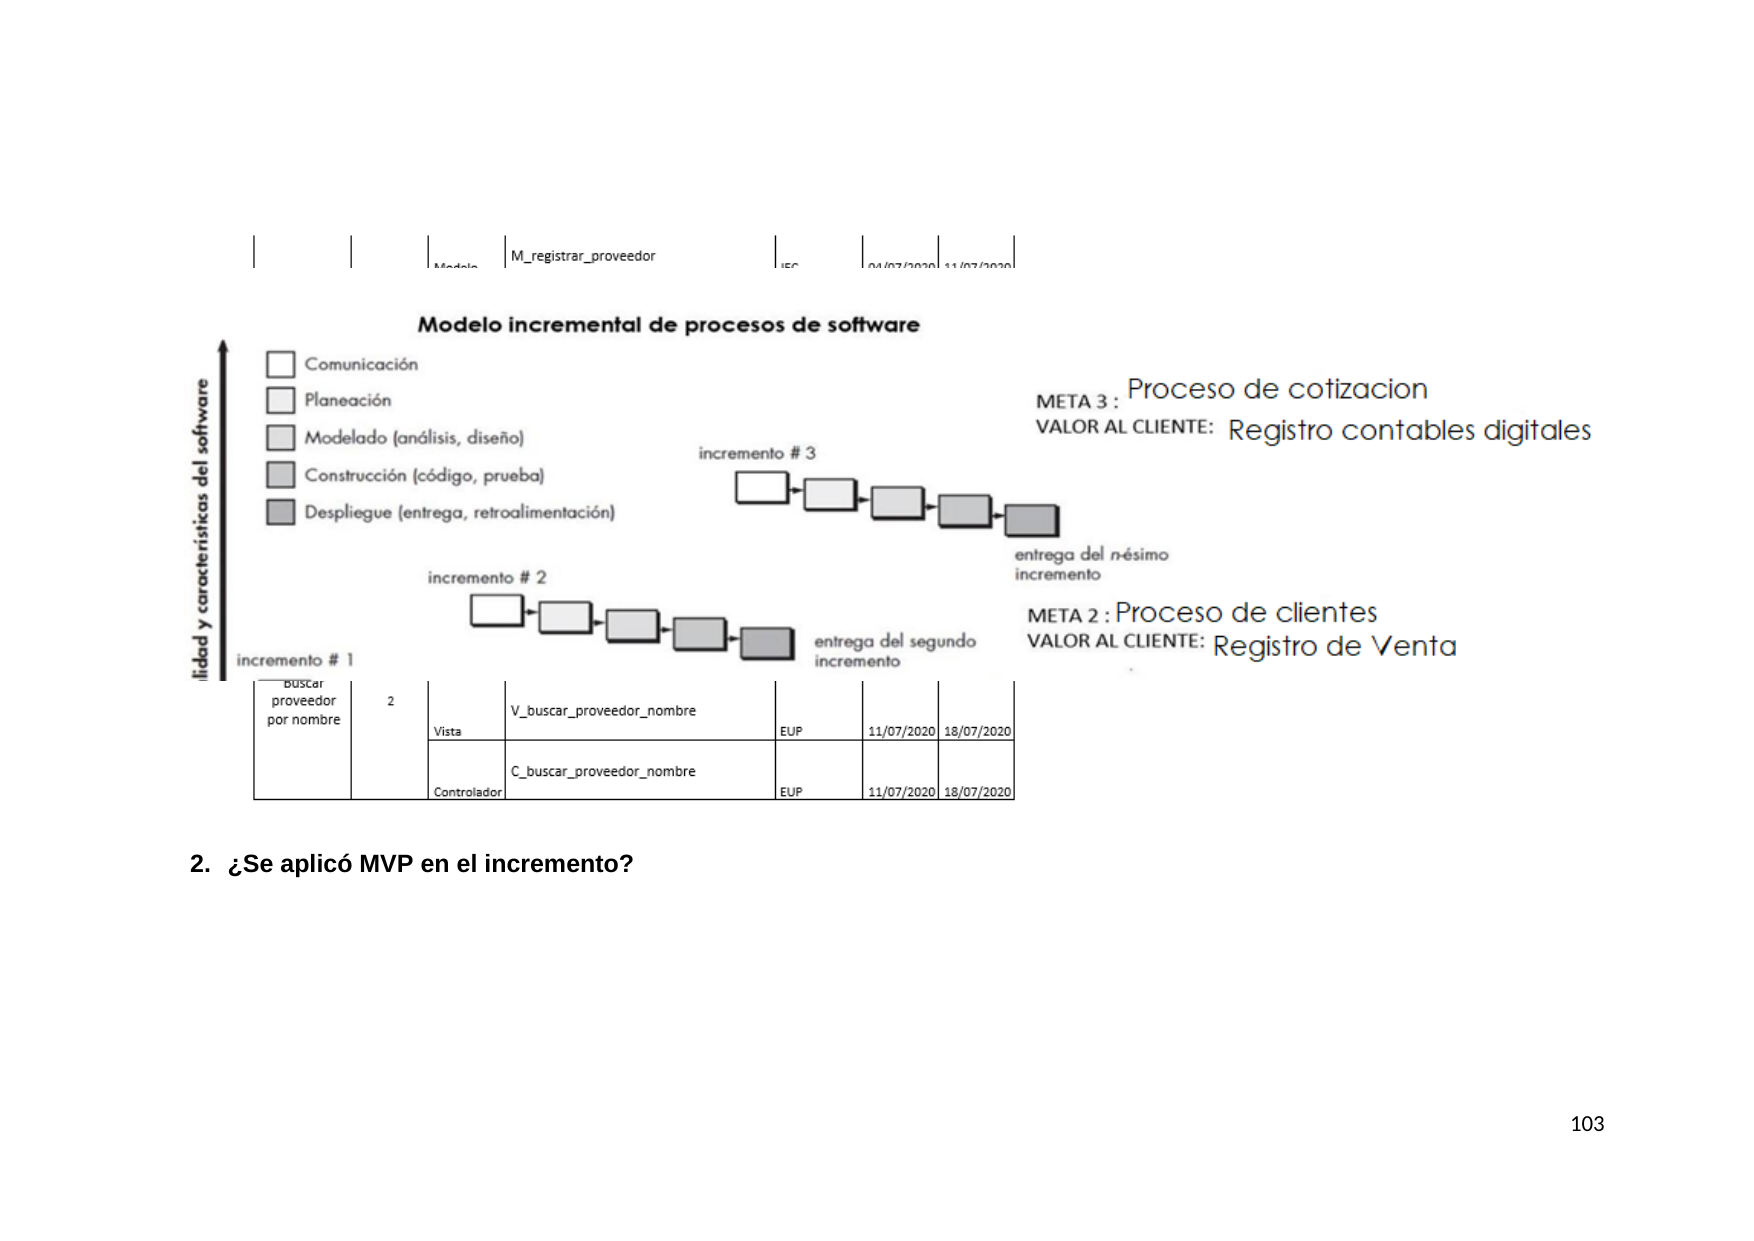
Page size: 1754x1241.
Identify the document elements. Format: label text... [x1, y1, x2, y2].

picture [152, 209, 1618, 847]
